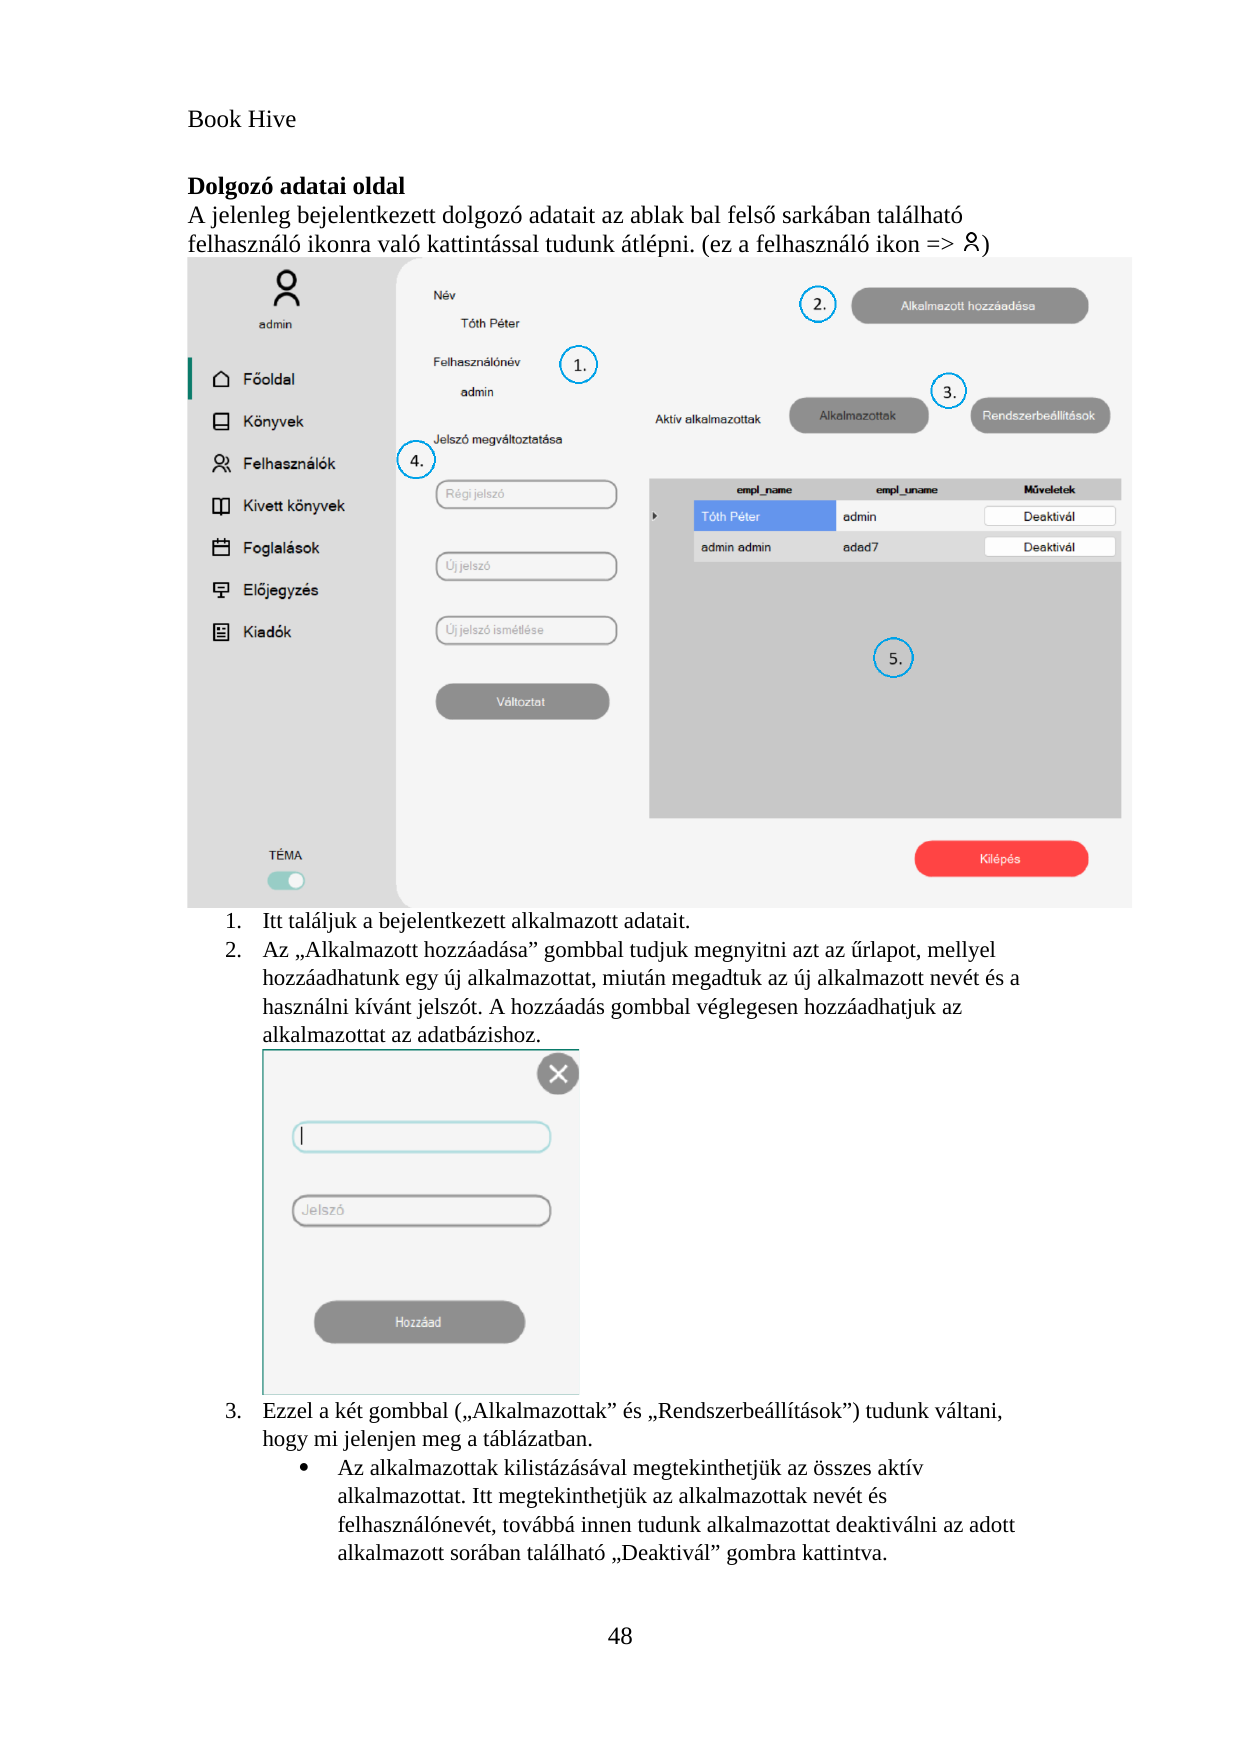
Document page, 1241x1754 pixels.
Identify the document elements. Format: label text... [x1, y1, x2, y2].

list Az alkalmazottak kilistázásával megtekinthetjük az összes aktív alkalmazottat. Itt megtekinthetjük az alkalmazottak nevét és felhasználónevét, továbbá innen tudunk alkalmazottat deaktiválni az adott alkalmazott sorában található „Deaktivál” gombra kattintva. [300, 1454, 1053, 1565]
list Az „Alkalmazott hozzáadása” gombbal tudjuk megnyitni azt az űrlapot, mellyel hozzáadhatunk egy új alkalmazottat, miután megadtuk az új alkalmazott nevét és a használni kívánt jelszót. A hozzáadás gombbal véglegesen hozzáadhatjuk az alkalmazottat az adatbázishoz. [225, 936, 1053, 1047]
picture [262, 1049, 580, 1395]
list Ezzel a két gombbal („Alkalmazottak” és „Rendszerbeállítások”) tudunk váltani, hogy mi jelenjen meg a táblázatban. [225, 1397, 1053, 1452]
text A jelenleg bejelentkezett dolgozó adatait az ablak bal felső sarkában található felhasználó ikonra való kattintással tudunk átlépni. (ez a felhasználó ikon => ) [187, 200, 1053, 257]
picture [187, 257, 1133, 908]
list Itt találjuk a bejelentkezett alkalmazott adatait. [225, 908, 1053, 934]
picture [961, 231, 982, 252]
subtitle Dolgozó adatai oldal [187, 150, 1053, 200]
